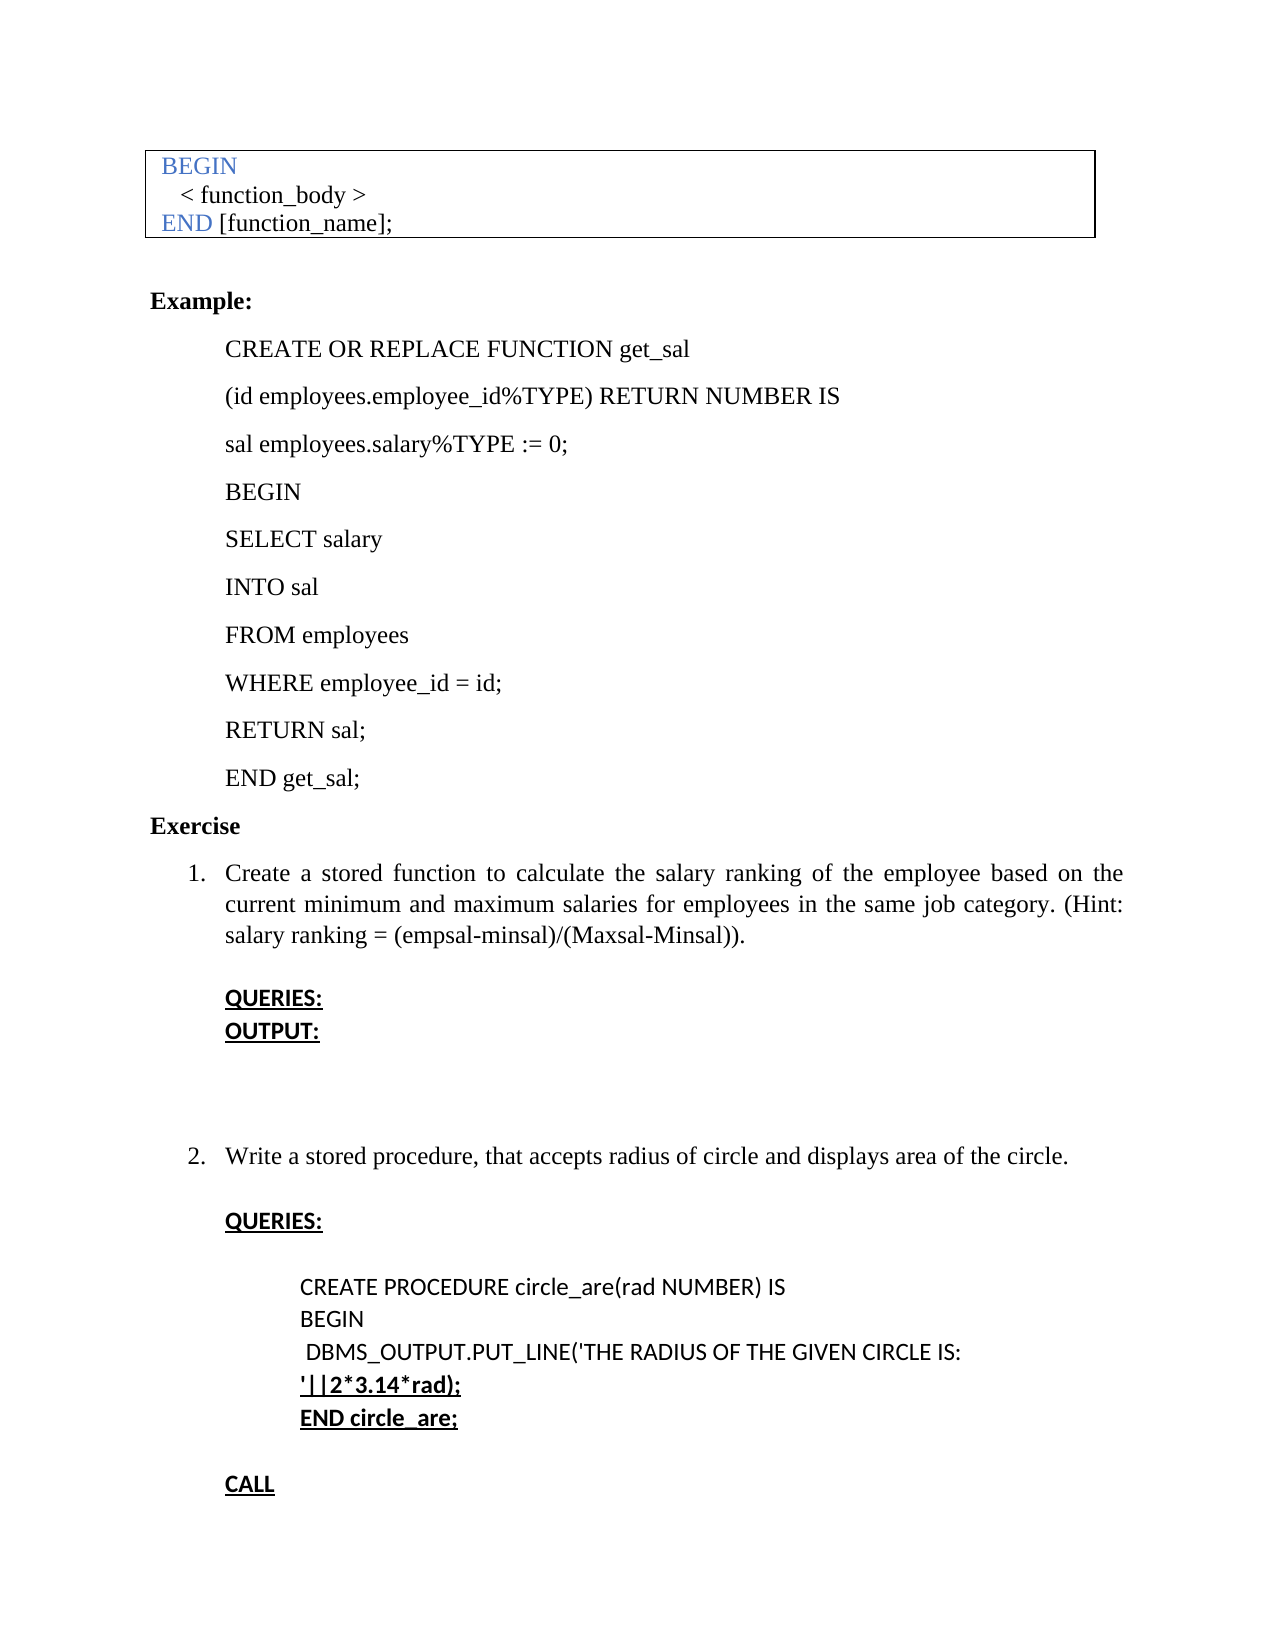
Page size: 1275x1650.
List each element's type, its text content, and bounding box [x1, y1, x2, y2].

text BEGIN [225, 477, 1125, 506]
text Example: [150, 286, 1125, 315]
text Exercise [150, 811, 1125, 839]
list CALL [225, 1468, 1125, 1499]
text sal employees.salary%TYPE := 0; [225, 429, 1125, 458]
list QUERIES: [225, 982, 1125, 1012]
list '||2*3.14*rad); [300, 1369, 1125, 1400]
list QUERIES: [225, 1205, 1125, 1235]
list CREATE PROCEDURE circle_are(rad NUMBER) IS [300, 1271, 1125, 1301]
text END get_sal; [225, 763, 1125, 792]
list END circle_are; [300, 1402, 1125, 1433]
text (id employees.employee_id%TYPE) RETURN NUMBER IS [225, 381, 1125, 410]
text CREATE OR REPLACE FUNCTION get_sal [225, 334, 1125, 362]
list BEGIN [300, 1303, 1125, 1334]
list Create a stored function to calculate the salary ranking of the employee based on the current minimum and maximum salaries for employees in the same job category. (Hint: salary ranking = (empsal-minsal)/(Maxsal-Minsal)). [187, 858, 1125, 949]
text INTO sal [225, 572, 1125, 601]
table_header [146, 151, 1094, 237]
text SELECT salary [225, 524, 1125, 553]
text RETURN sal; [225, 715, 1125, 744]
text WHERE employee_id = id; [225, 668, 1125, 696]
list DBMS_OUTPUT.PUT_LINE('THE RADIUS OF THE GIVEN CIRCLE IS: [300, 1336, 1125, 1367]
text FROM employees [225, 620, 1125, 649]
list Write a stored procedure, that accepts radius of circle and displays area of the circle. [187, 1141, 1125, 1169]
list OUTPUT: [225, 1015, 1125, 1045]
